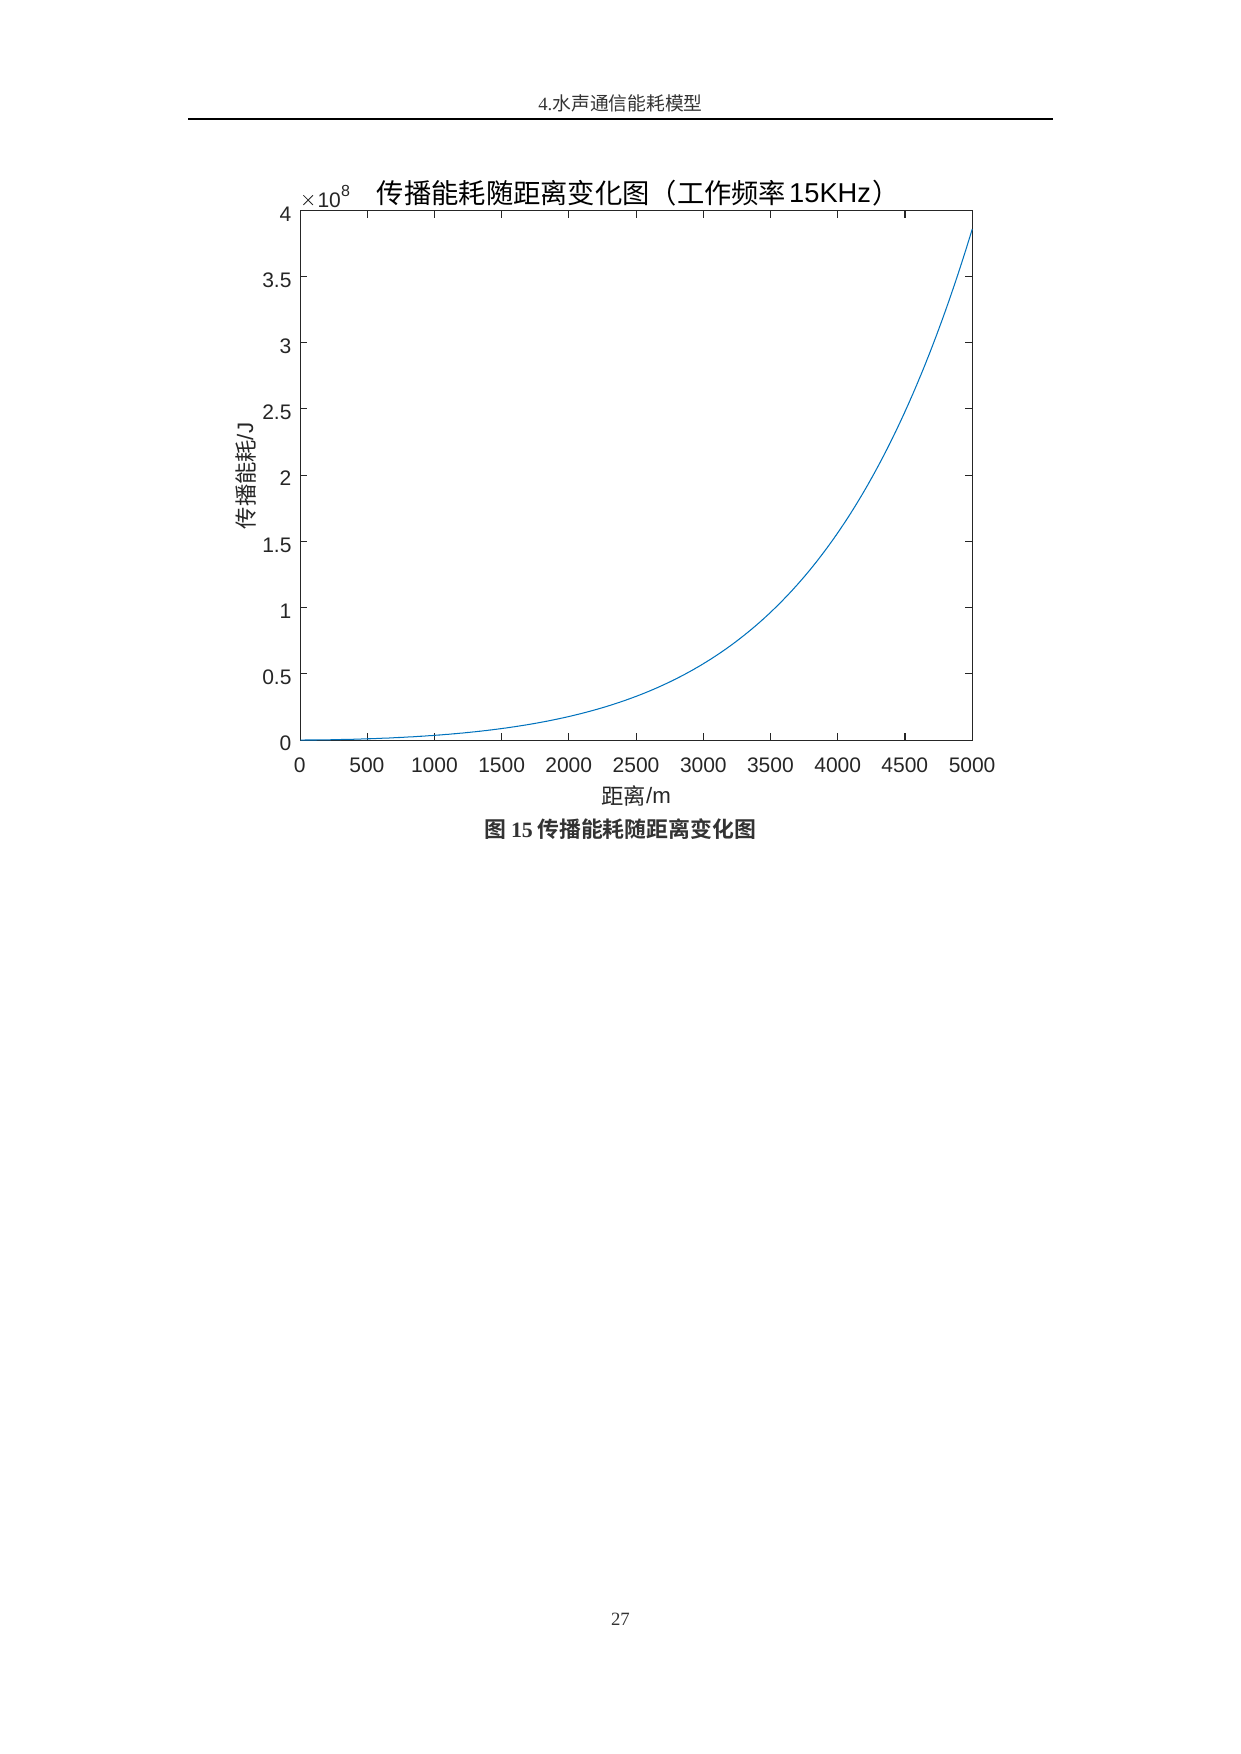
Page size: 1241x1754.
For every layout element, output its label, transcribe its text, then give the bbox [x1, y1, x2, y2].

text 图15传播能耗随距离变化图 [187, 812, 1053, 844]
